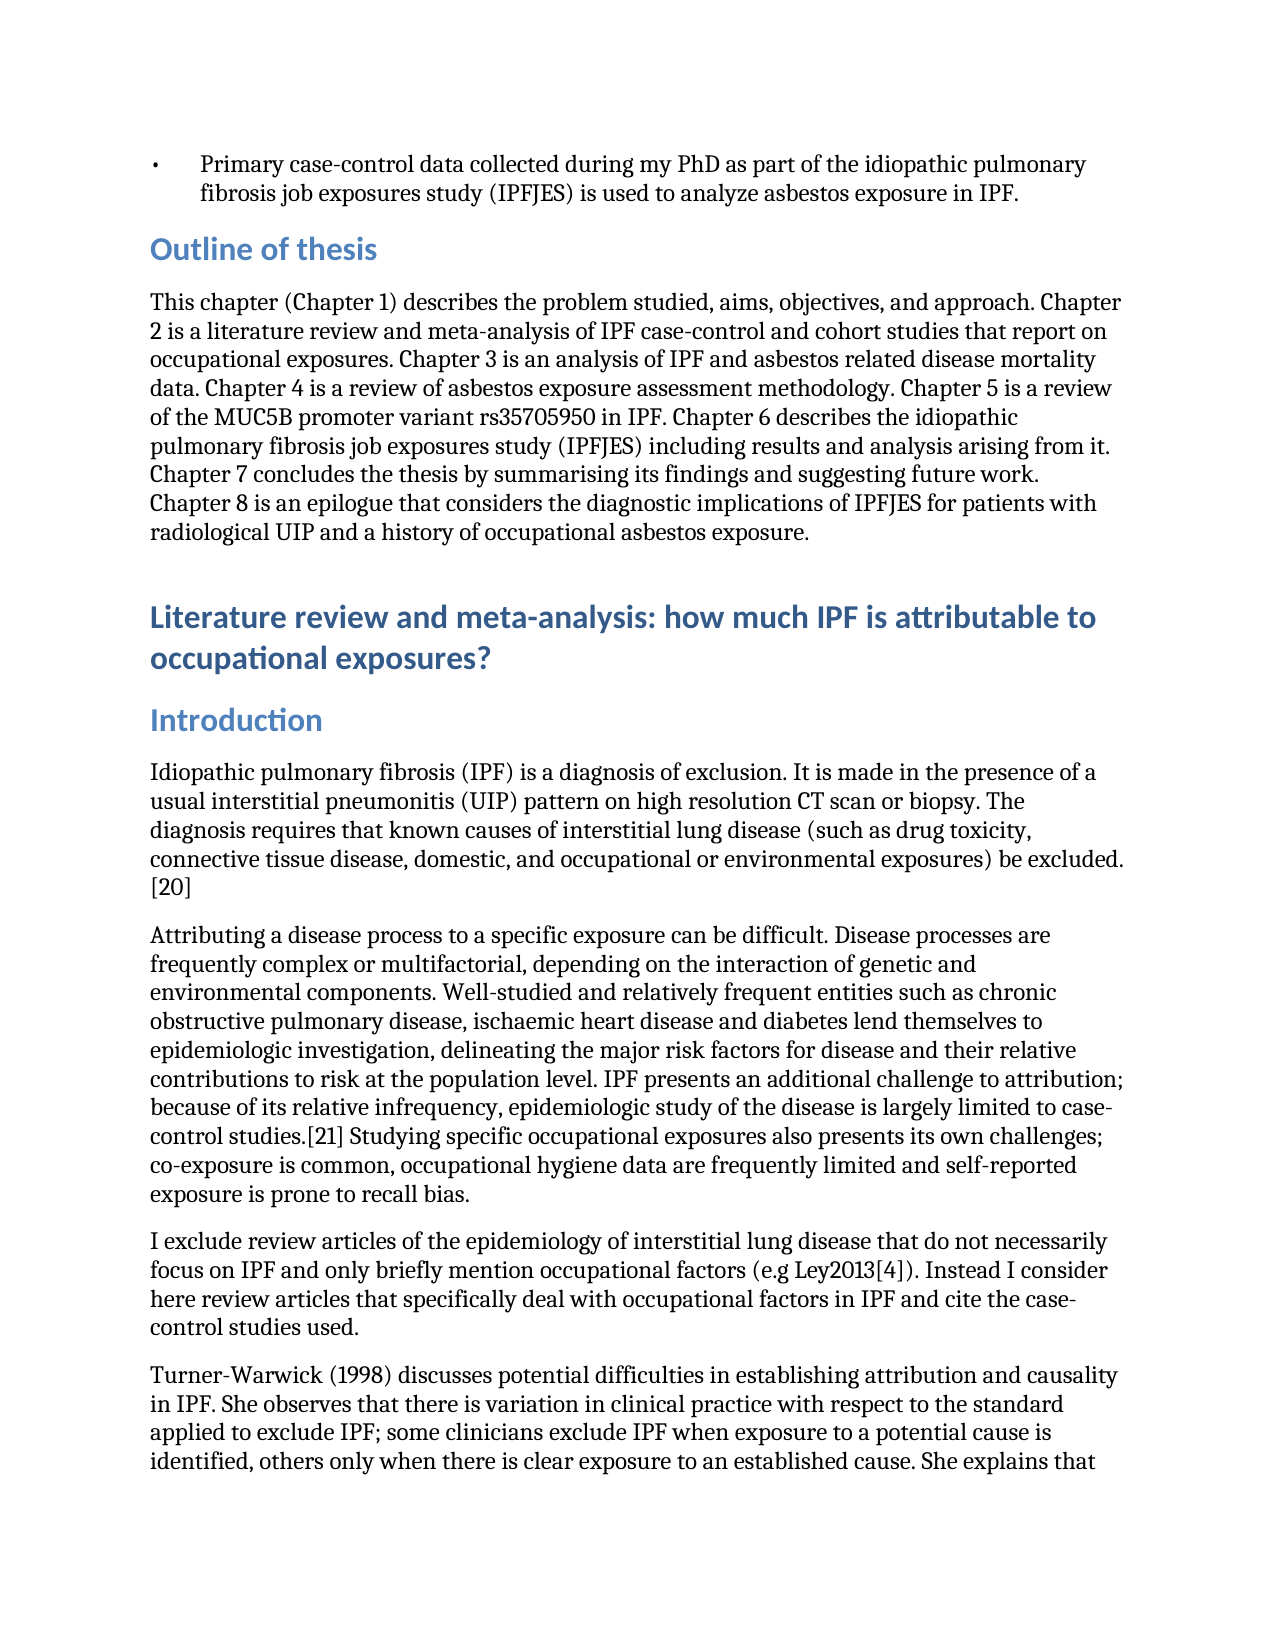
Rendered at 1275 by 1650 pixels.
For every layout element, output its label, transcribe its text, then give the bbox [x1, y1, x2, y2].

text Idiopathic pulmonary fibrosis (IPF) is a diagnosis of exclusion. It is made in the presence of a usual interstitial pneumonitis (UIP) pattern on high resolution CT scan or biopsy. The diagnosis requires that known causes of interstitial lung disease (such as drug toxicity, connective tissue disease, domestic, and occupational or environmental exposures) be excluded.[20] [150, 758, 1125, 902]
text I exclude review articles of the epidemiology of interstitial lung disease that do not necessarily focus on IPF and only briefly mention occupational factors (e.g Ley2013[4]). Instead I consider here review articles that specifically deal with occupational factors in IPF and cite the case-control studies used. [150, 1227, 1125, 1342]
subtitle Introduction [150, 699, 1125, 739]
text Attributing a disease process to a specific exposure can be difficult. Disease processes are frequently complex or multifactorial, depending on the interaction of genetic and environmental components. Well-studied and relatively frequent entities such as chronic obstructive pulmonary disease, ischaemic heart disease and diabetes lend themselves to epidemiologic investigation, delineating the major risk factors for disease and their relative contributions to risk at the population level. IPF presents an additional challenge to attribution; because of its relative infrequency, epidemiologic study of the disease is largely limited to case-control studies.[21] Studying specific occupational exposures also presents its own challenges; co-exposure is common, occupational hygiene data are frequently limited and self-reported exposure is prone to recall bias. [150, 921, 1125, 1208]
subtitle Outline of thesis [150, 228, 1125, 269]
list Primary case-control data collected during my PhD as part of the idiopathic pulmonary fibrosis job exposures study (IPFJES) is used to analyze asbestos exposure in IPF. [150, 150, 1125, 207]
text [150, 1361, 1125, 1476]
subtitle Literature review and meta-analysis: how much IPF is attributable to occupational exposures? [150, 597, 1125, 678]
text This chapter (Chapter 1) describes the problem studied, aims, objectives, and approach. Chapter 2 is a literature review and meta-analysis of IPF case-control and cohort studies that report on occupational exposures. Chapter 3 is an analysis of IPF and asbestos related disease mortality data. Chapter 4 is a review of asbestos exposure assessment methodology. Chapter 5 is a review of the MUC5B promoter variant rs35705950 in IPF. Chapter 6 describes the idiopathic pulmonary fibrosis job exposures study (IPFJES) including results and analysis arising from it. Chapter 7 concludes the thesis by summarising its findings and suggesting future work. Chapter 8 is an epilogue that considers the diagnostic implications of IPFJES for patients with radiological UIP and a history of occupational asbestos exposure. [150, 288, 1125, 547]
